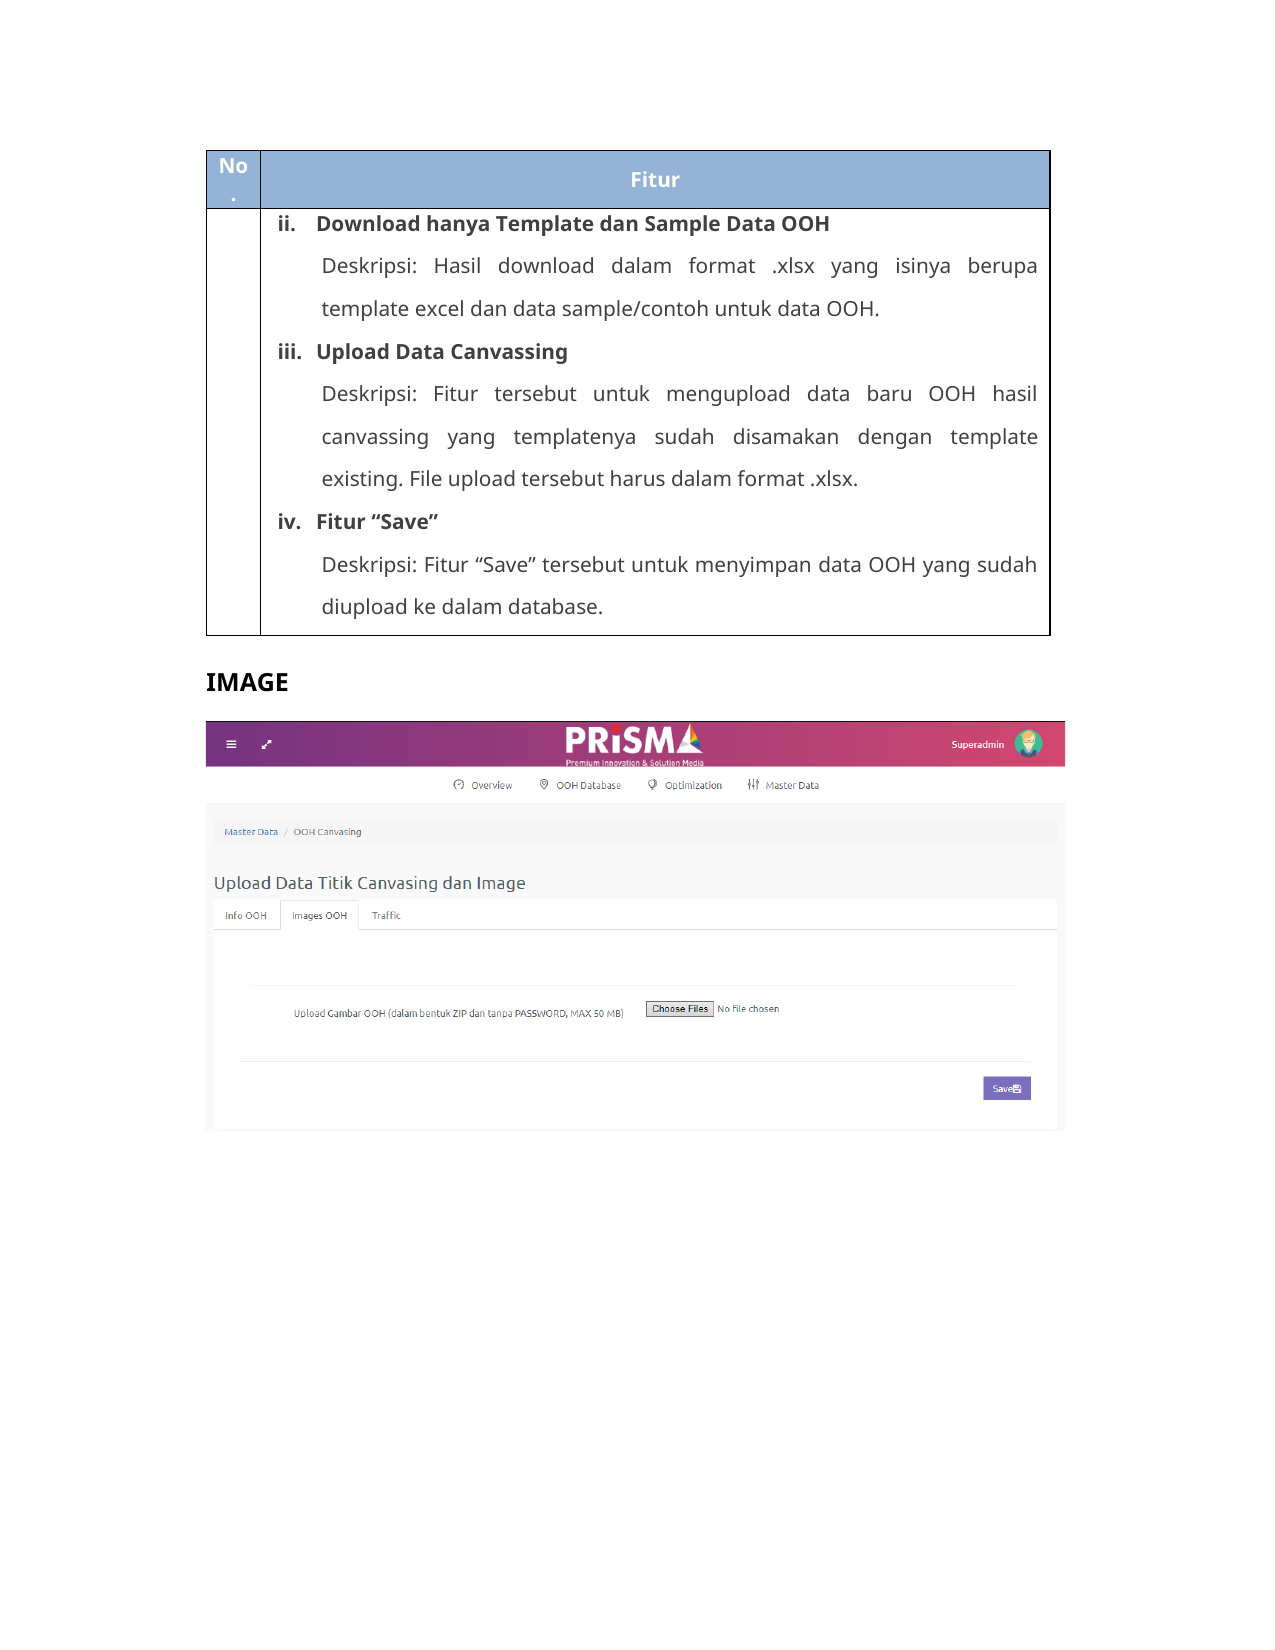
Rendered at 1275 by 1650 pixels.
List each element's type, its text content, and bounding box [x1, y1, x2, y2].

table_header No. [207, 151, 260, 208]
table_header Fitur [261, 151, 1049, 208]
subtitle IMAGE [162, 665, 1125, 699]
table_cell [261, 209, 1049, 635]
picture [205, 721, 1066, 1131]
table_cell [207, 209, 260, 635]
